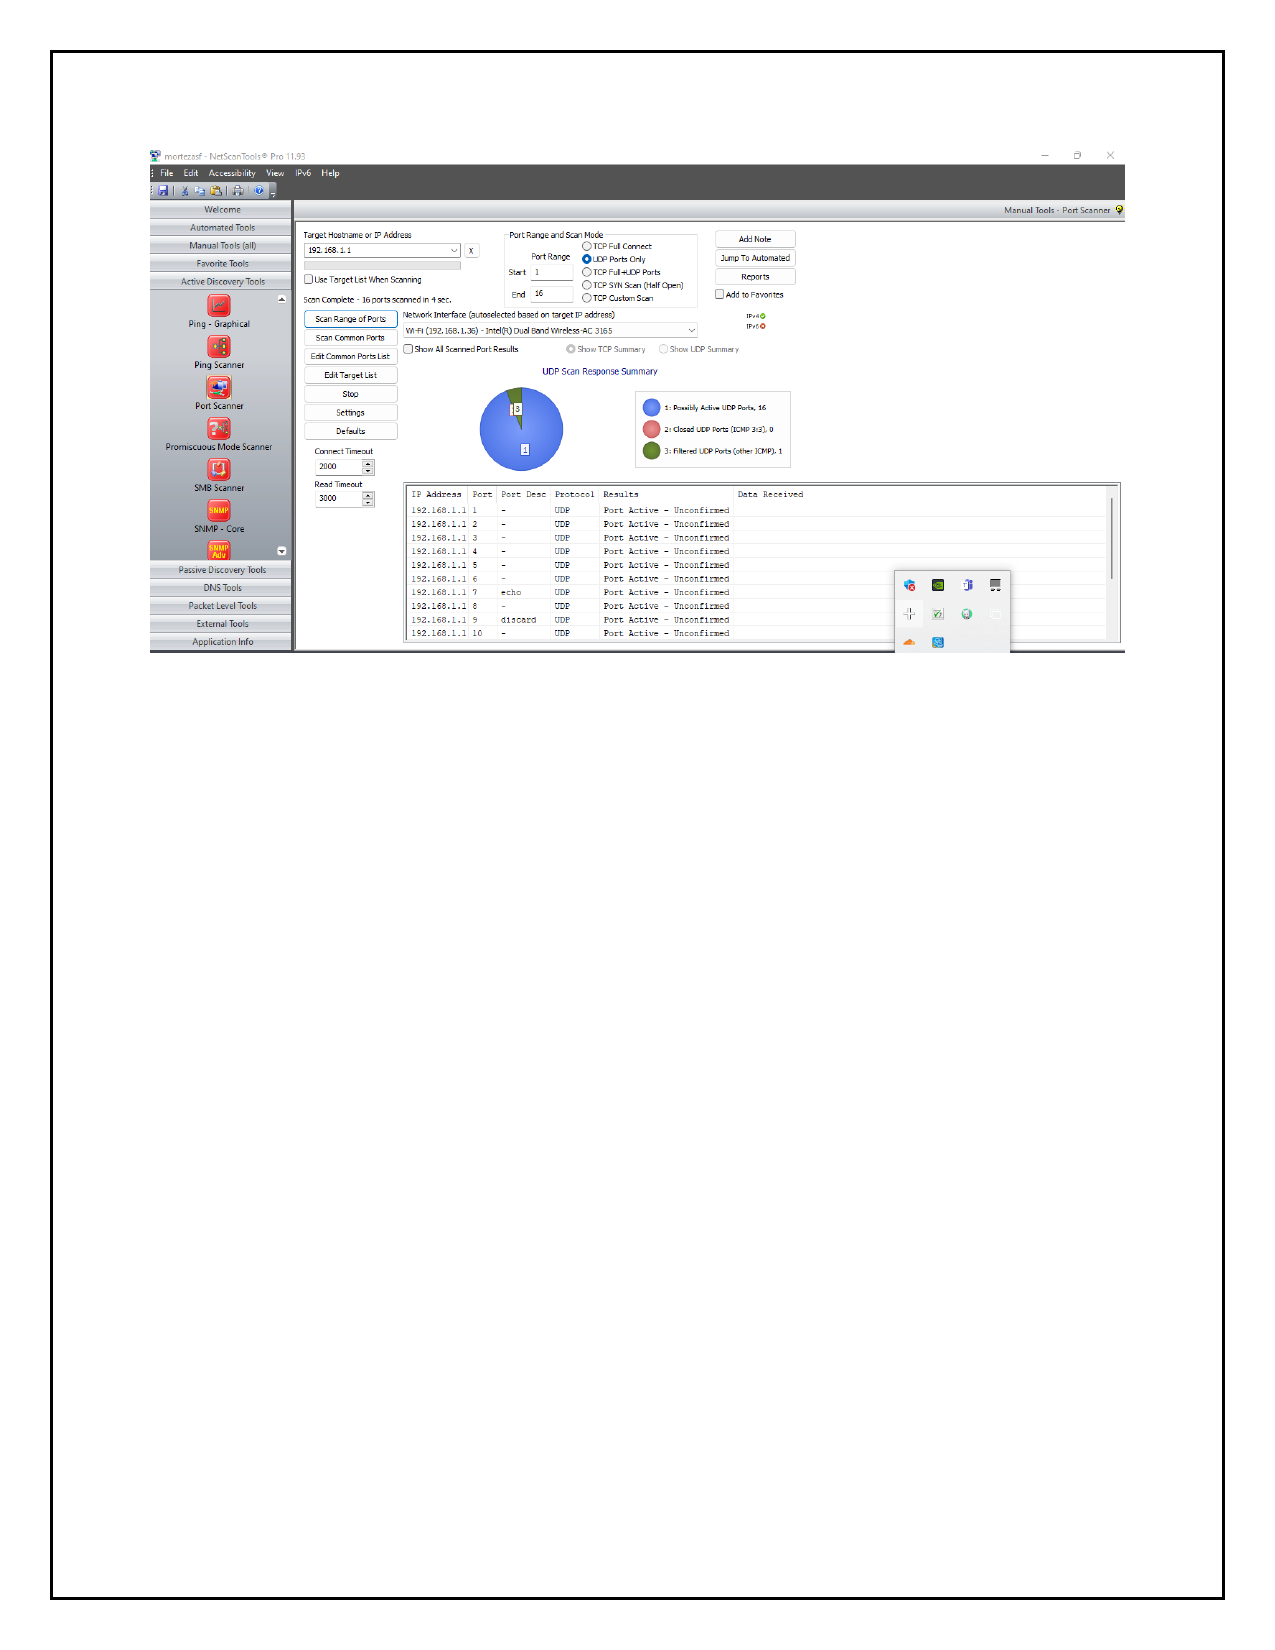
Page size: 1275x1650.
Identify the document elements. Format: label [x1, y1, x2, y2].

picture [150, 150, 1125, 653]
